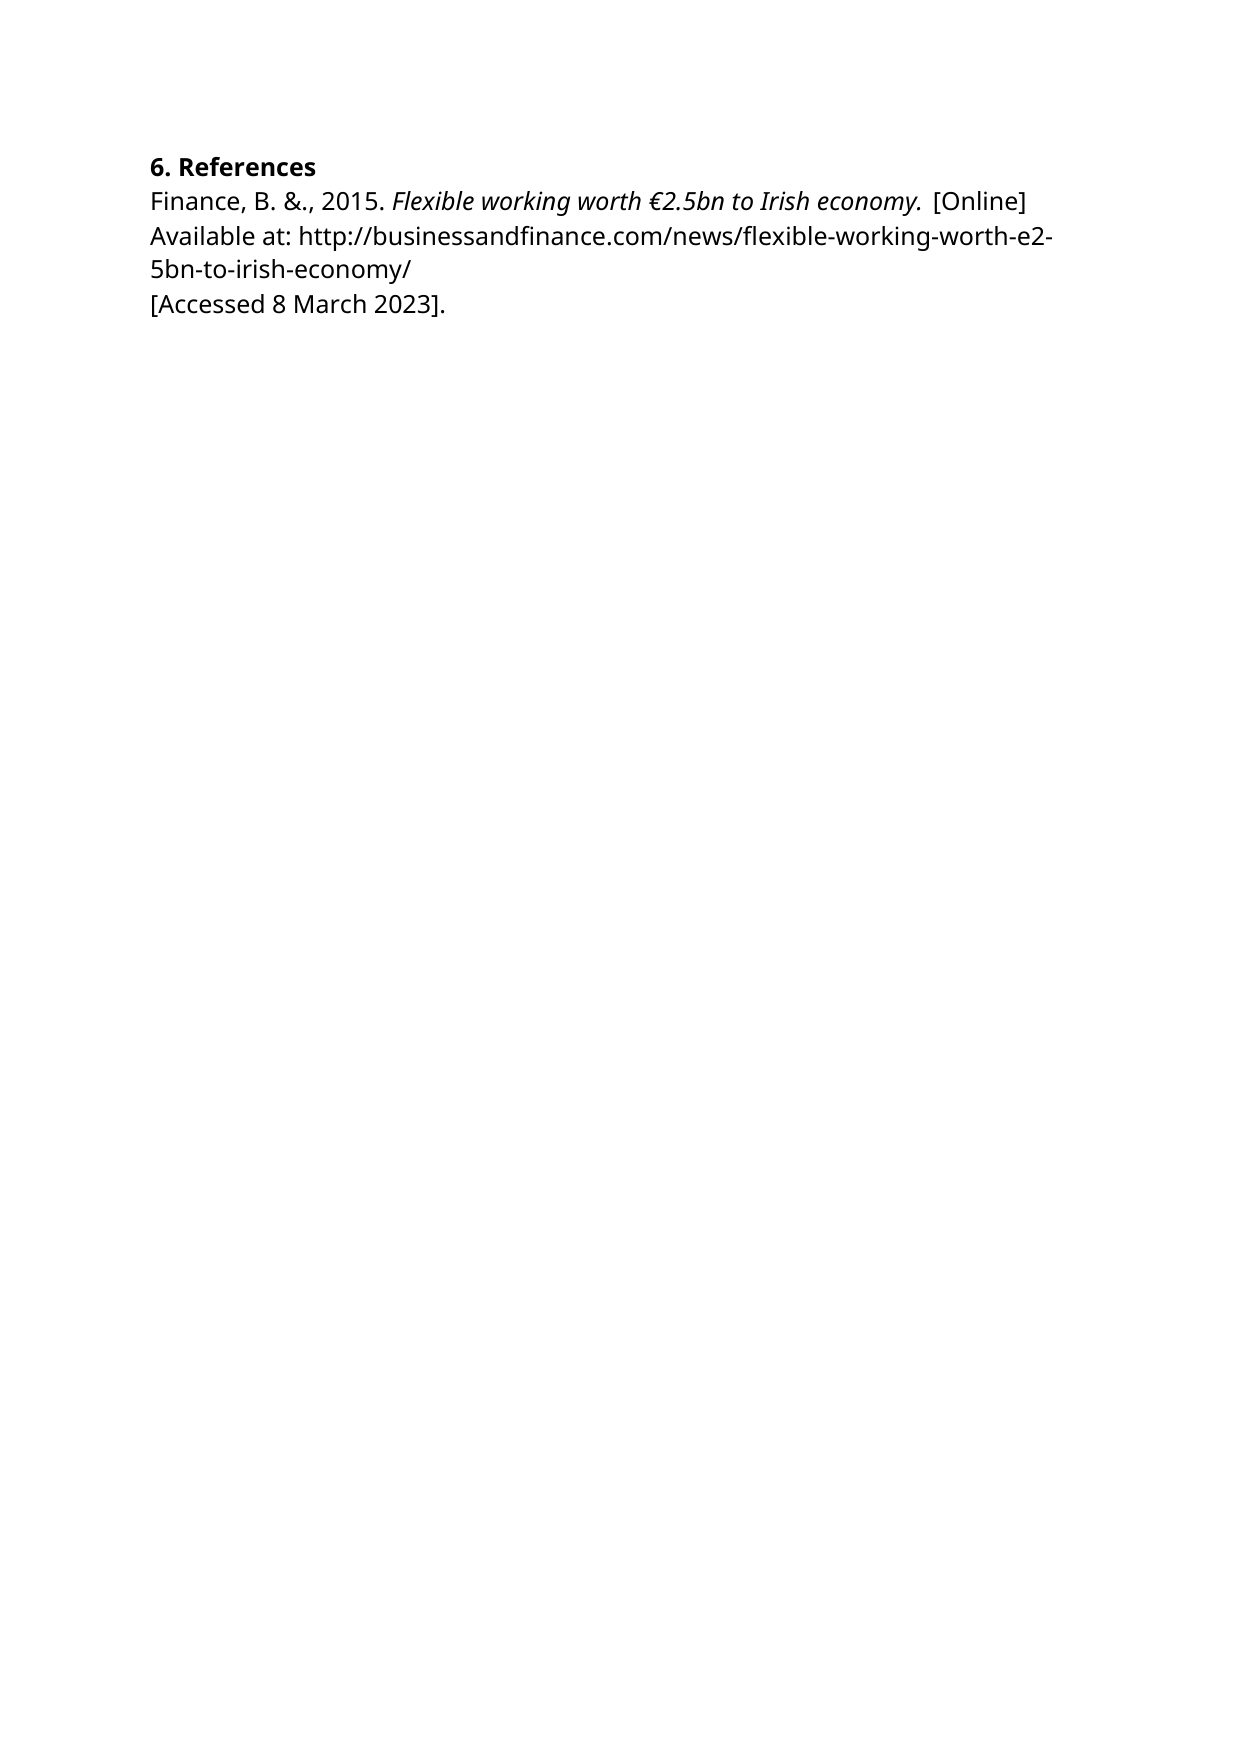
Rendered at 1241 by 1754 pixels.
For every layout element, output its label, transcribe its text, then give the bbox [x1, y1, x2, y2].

text 6. References [150, 150, 1090, 184]
text Finance, B. &., 2015. Flexible working worth €2.5bn to Irish economy. [Online] Available at: http://businessandfinance.com/news/flexible-working-worth-e2-5bn-to-irish-economy/ [Accessed 8 March 2023]. [150, 184, 1090, 320]
